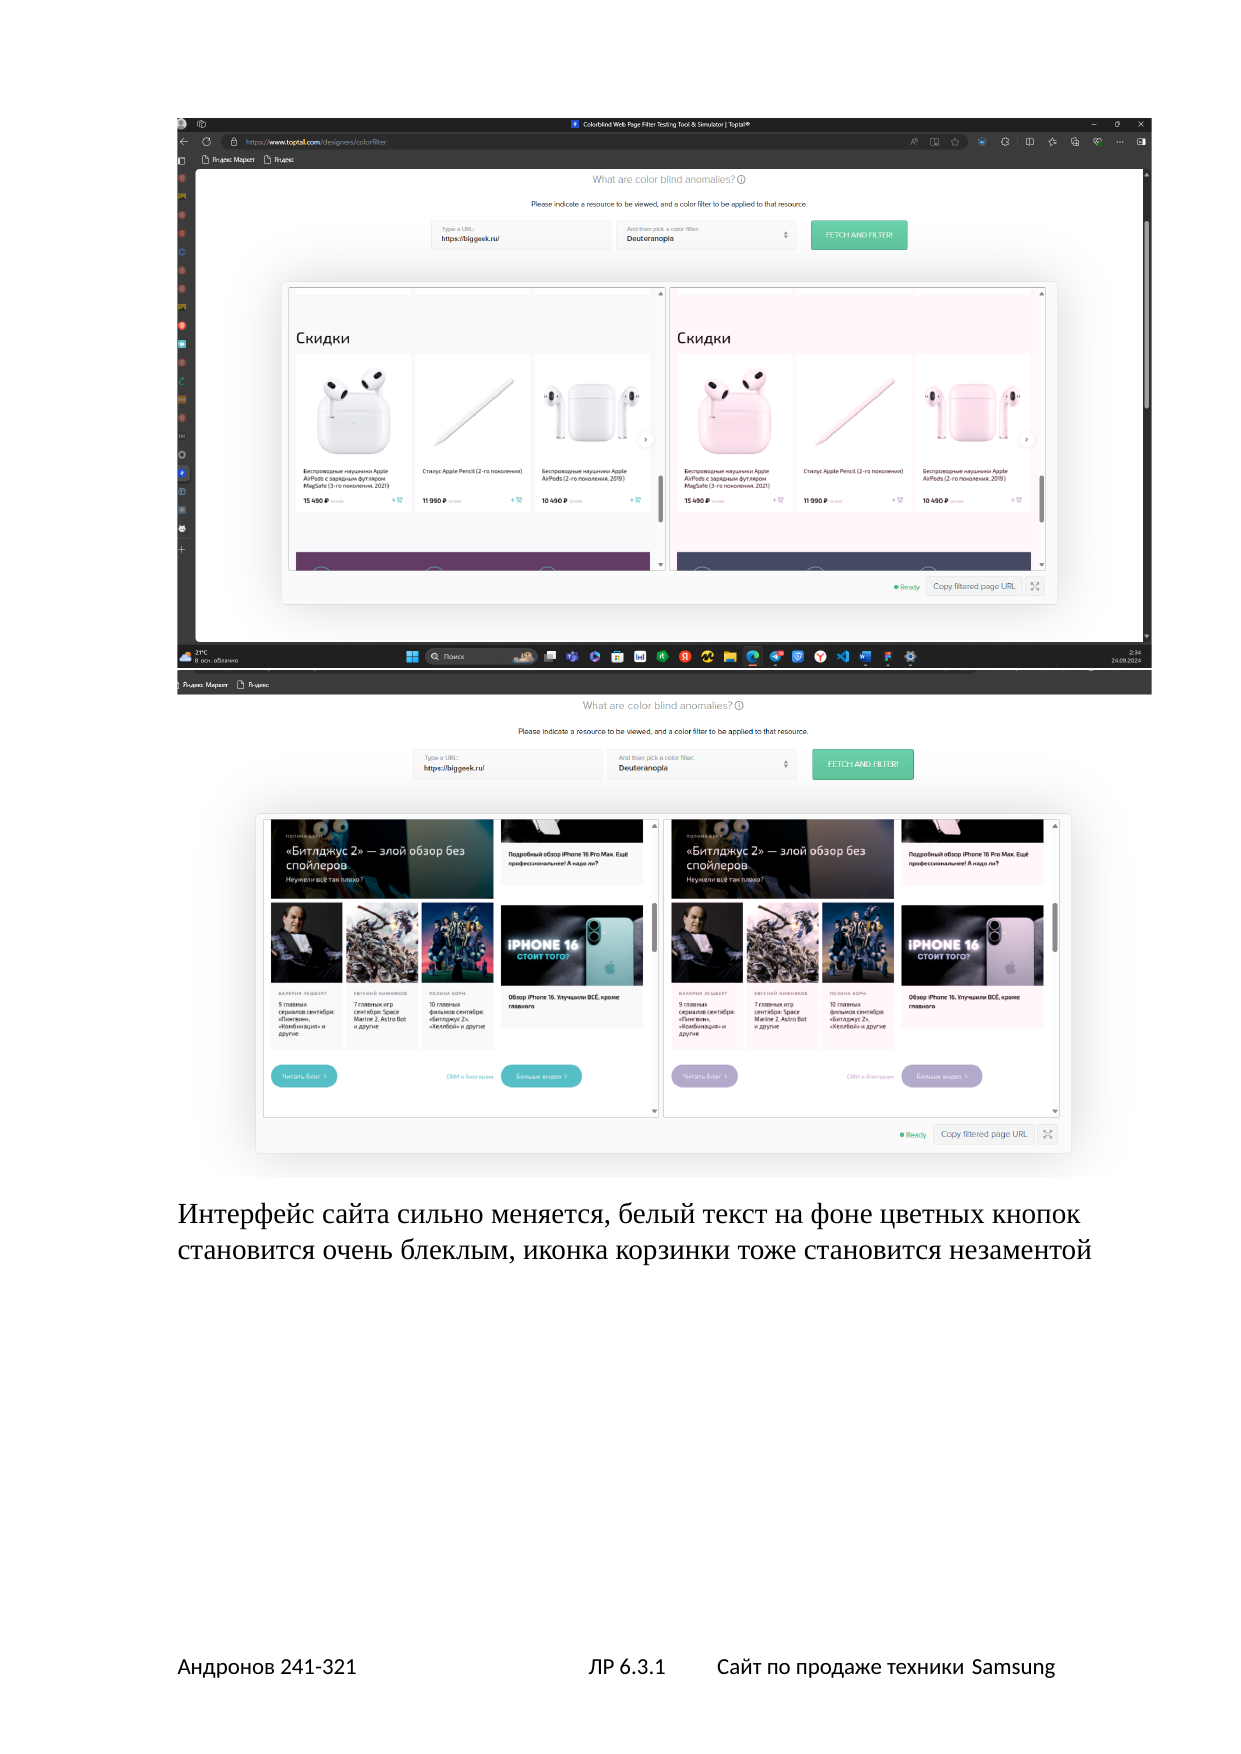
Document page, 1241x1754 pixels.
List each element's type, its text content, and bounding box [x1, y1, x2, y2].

picture [177, 670, 1152, 1177]
picture [177, 118, 1152, 668]
text Интерфейс сайта сильно меняется, белый текст на фоне цветных кнопок становится очень блеклым, иконка корзинки тоже становится незаментой [177, 1196, 1152, 1265]
